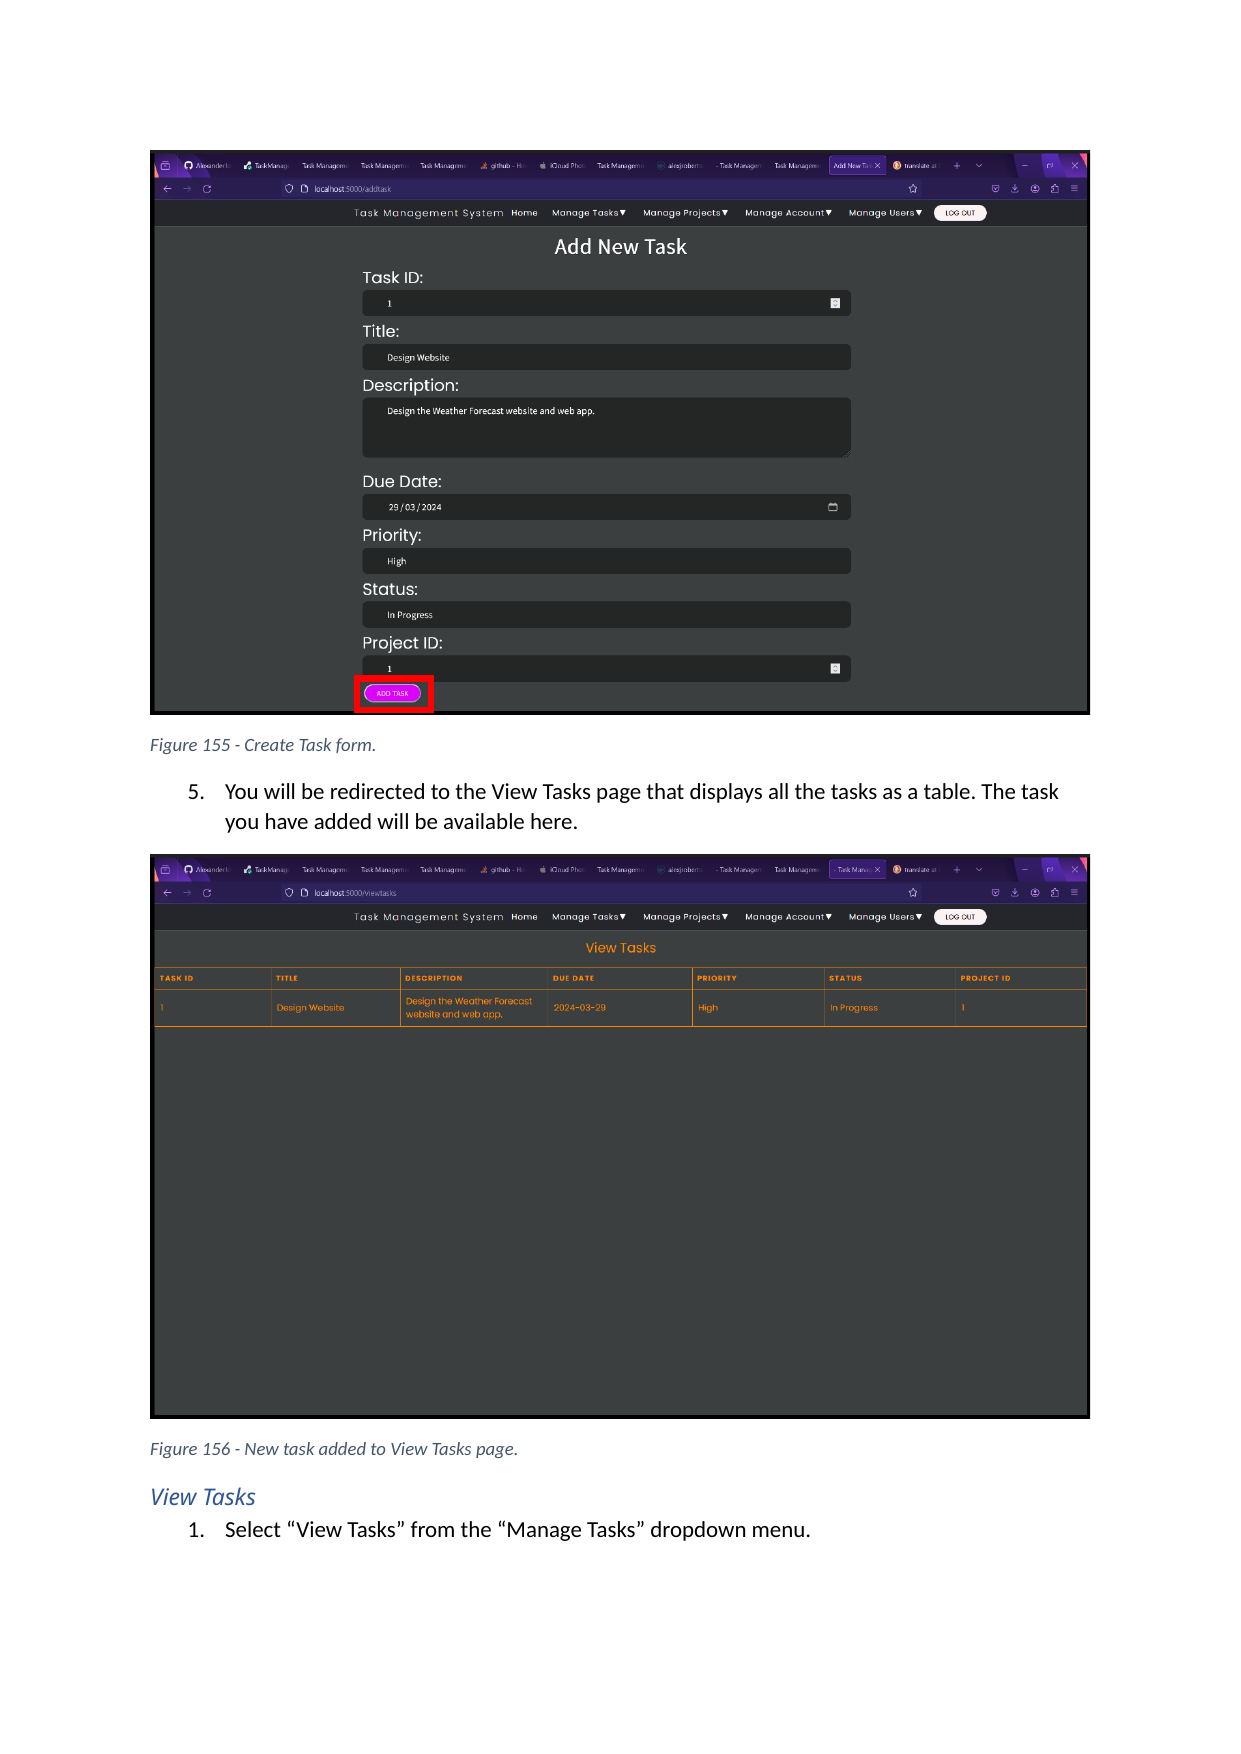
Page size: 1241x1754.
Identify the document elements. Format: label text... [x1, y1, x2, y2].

list Select “View Tasks” from the “Manage Tasks” dropdown menu. [187, 1515, 1090, 1543]
text Figure 155 - Create Task form. [150, 733, 1090, 756]
text Figure 156 - New task added to View Tasks page. [150, 1437, 1090, 1460]
list You will be redirected to the View Tasks page that displays all the tasks as a table. The task you have added will be available here. [187, 777, 1090, 835]
subtitle View Tasks [150, 1481, 1090, 1512]
picture [150, 150, 1091, 715]
picture [150, 854, 1091, 1419]
